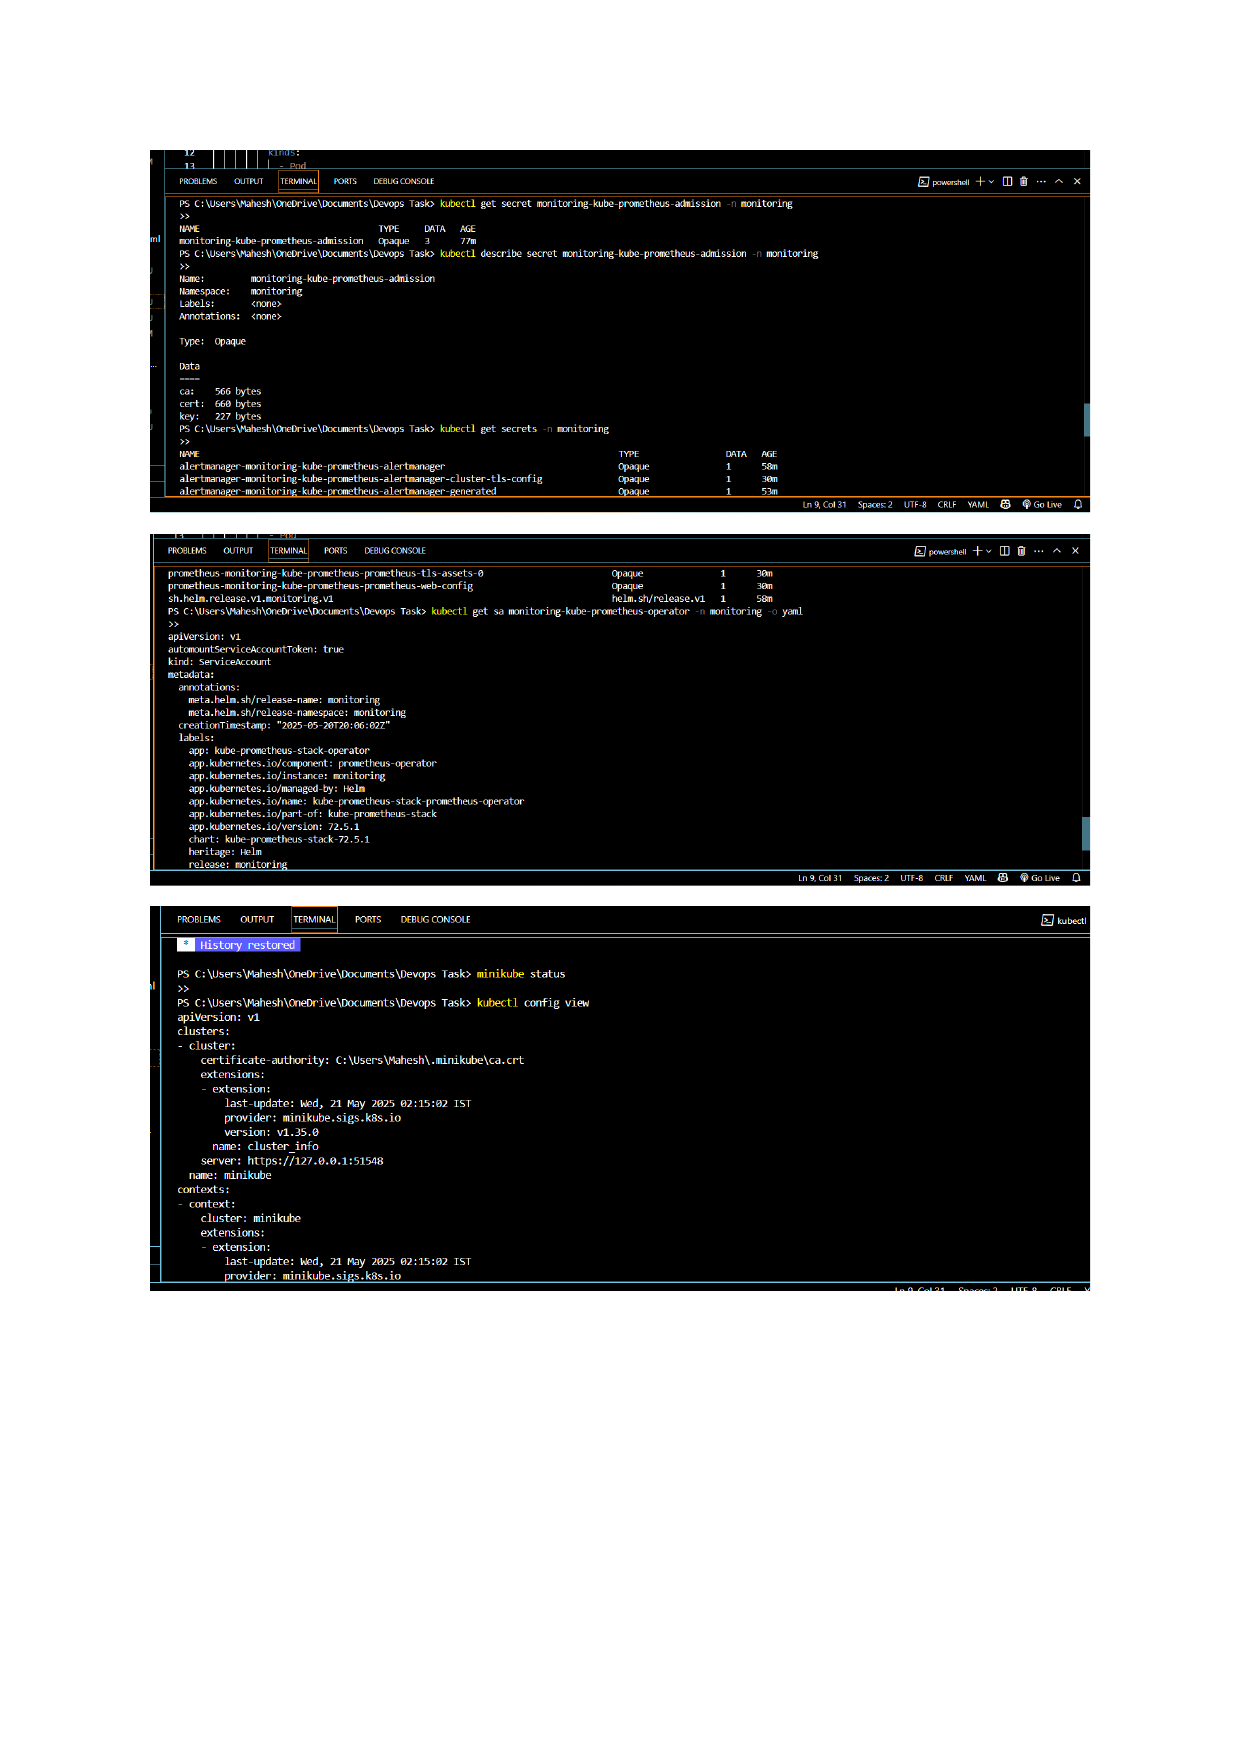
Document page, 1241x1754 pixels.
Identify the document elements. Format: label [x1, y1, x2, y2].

picture [150, 906, 1091, 1291]
picture [150, 534, 1091, 886]
picture [150, 150, 1091, 513]
